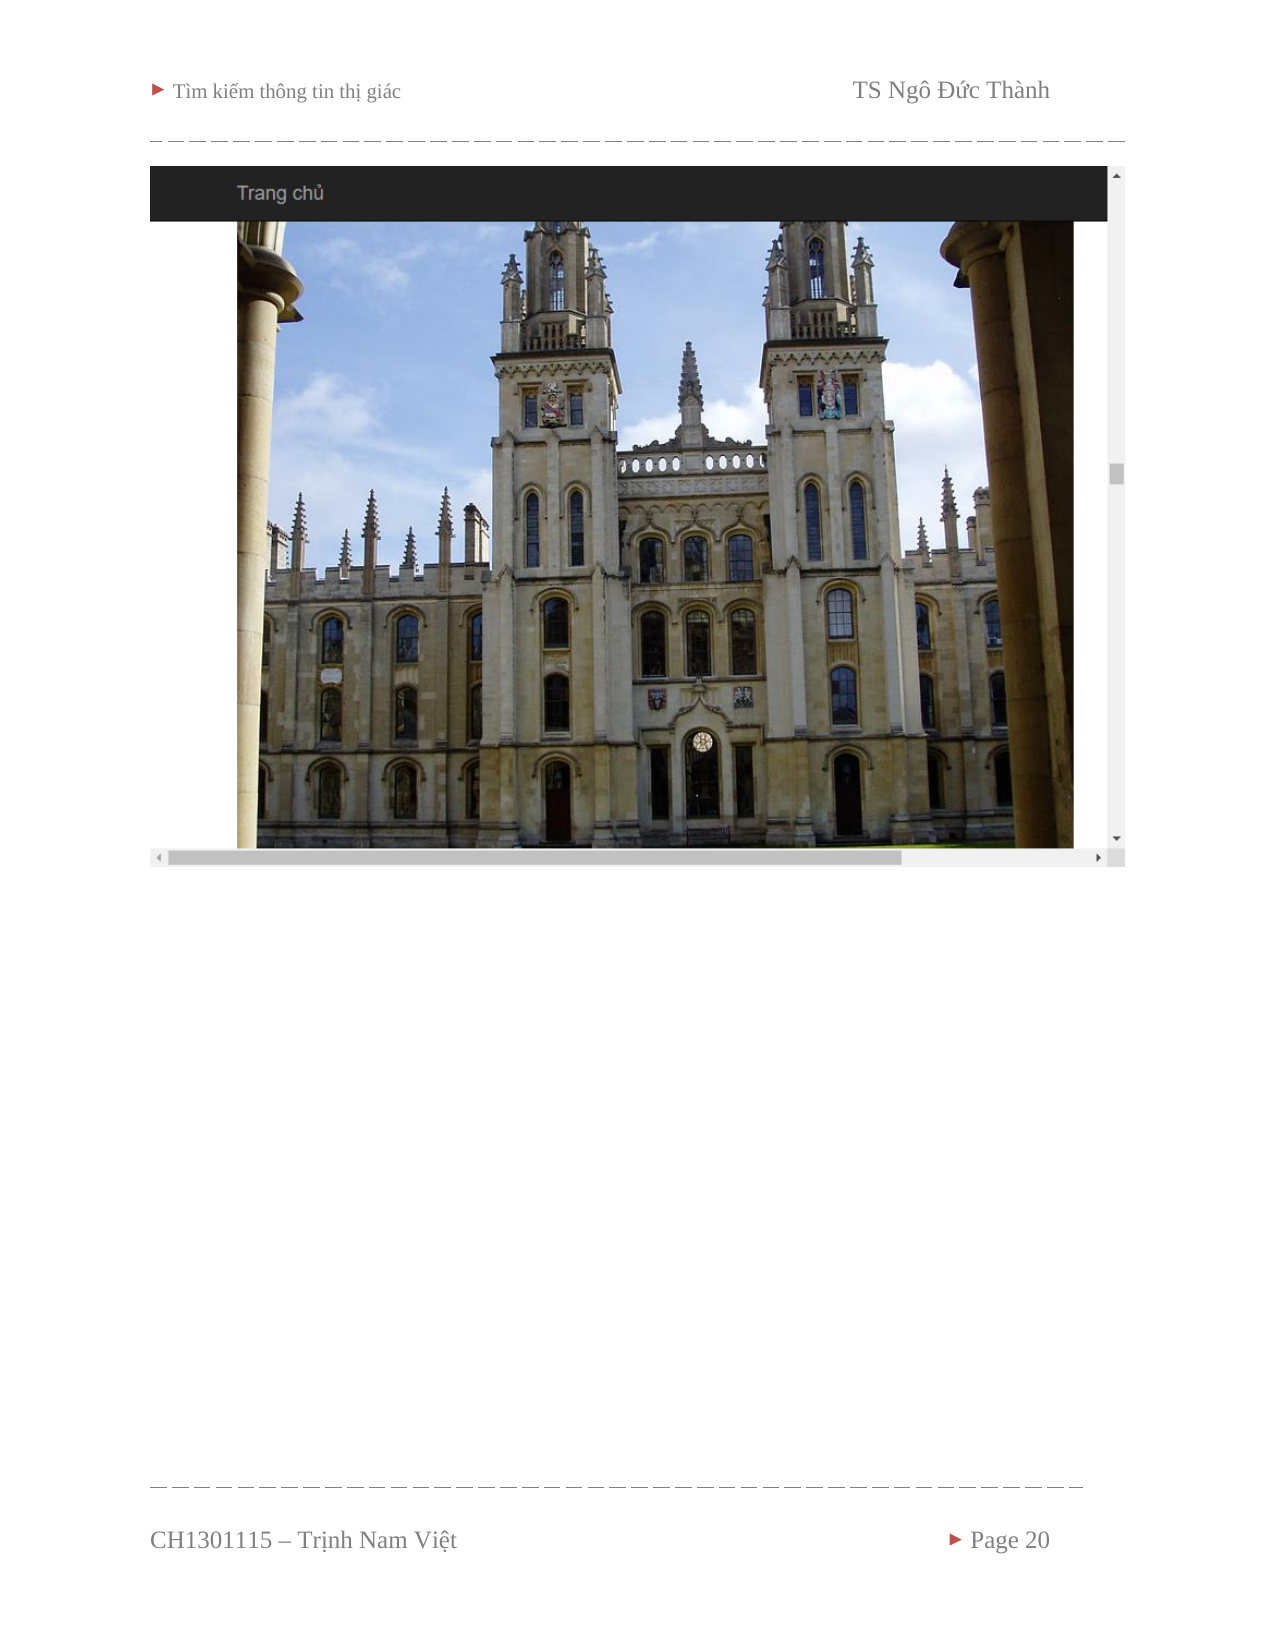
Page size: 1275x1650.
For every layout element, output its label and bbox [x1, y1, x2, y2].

picture [150, 166, 1125, 867]
